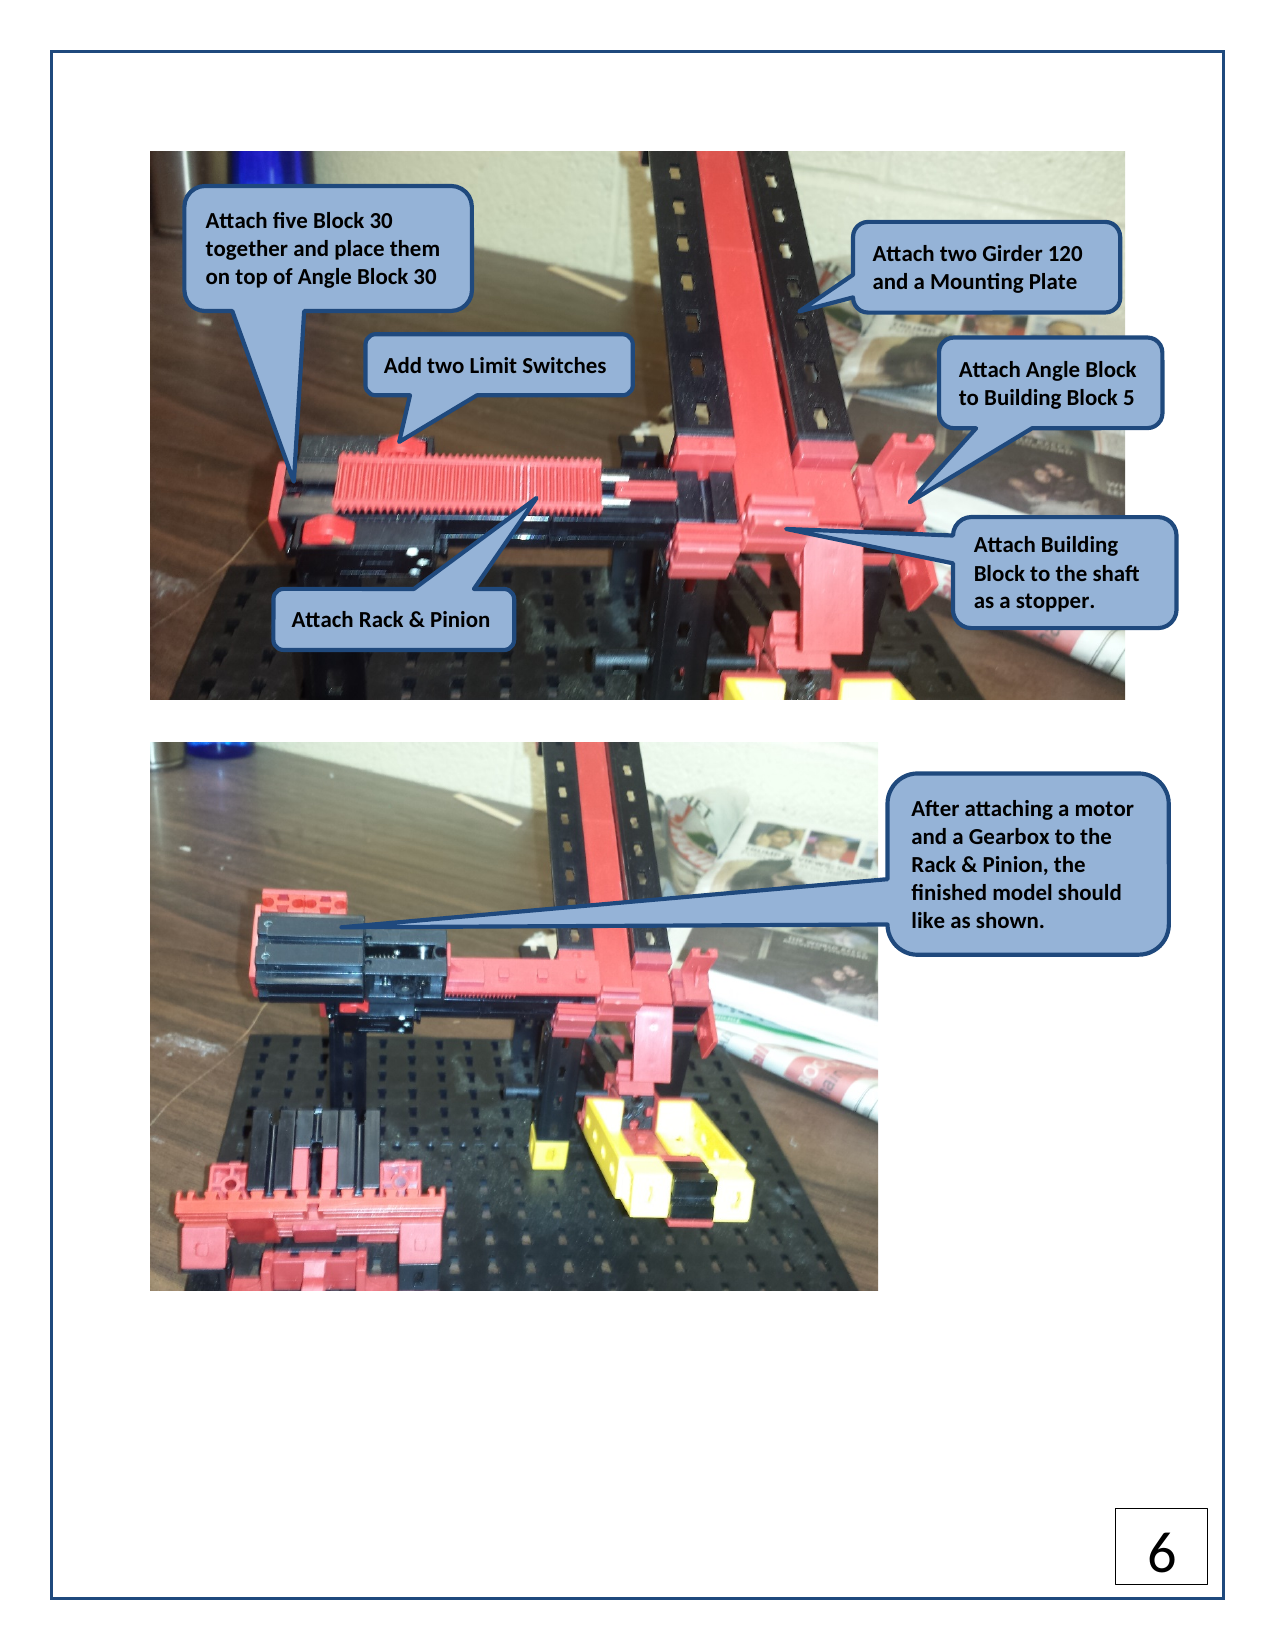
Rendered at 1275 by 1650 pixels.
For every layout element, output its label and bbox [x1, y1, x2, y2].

picture [150, 742, 879, 1291]
picture [150, 151, 1125, 700]
